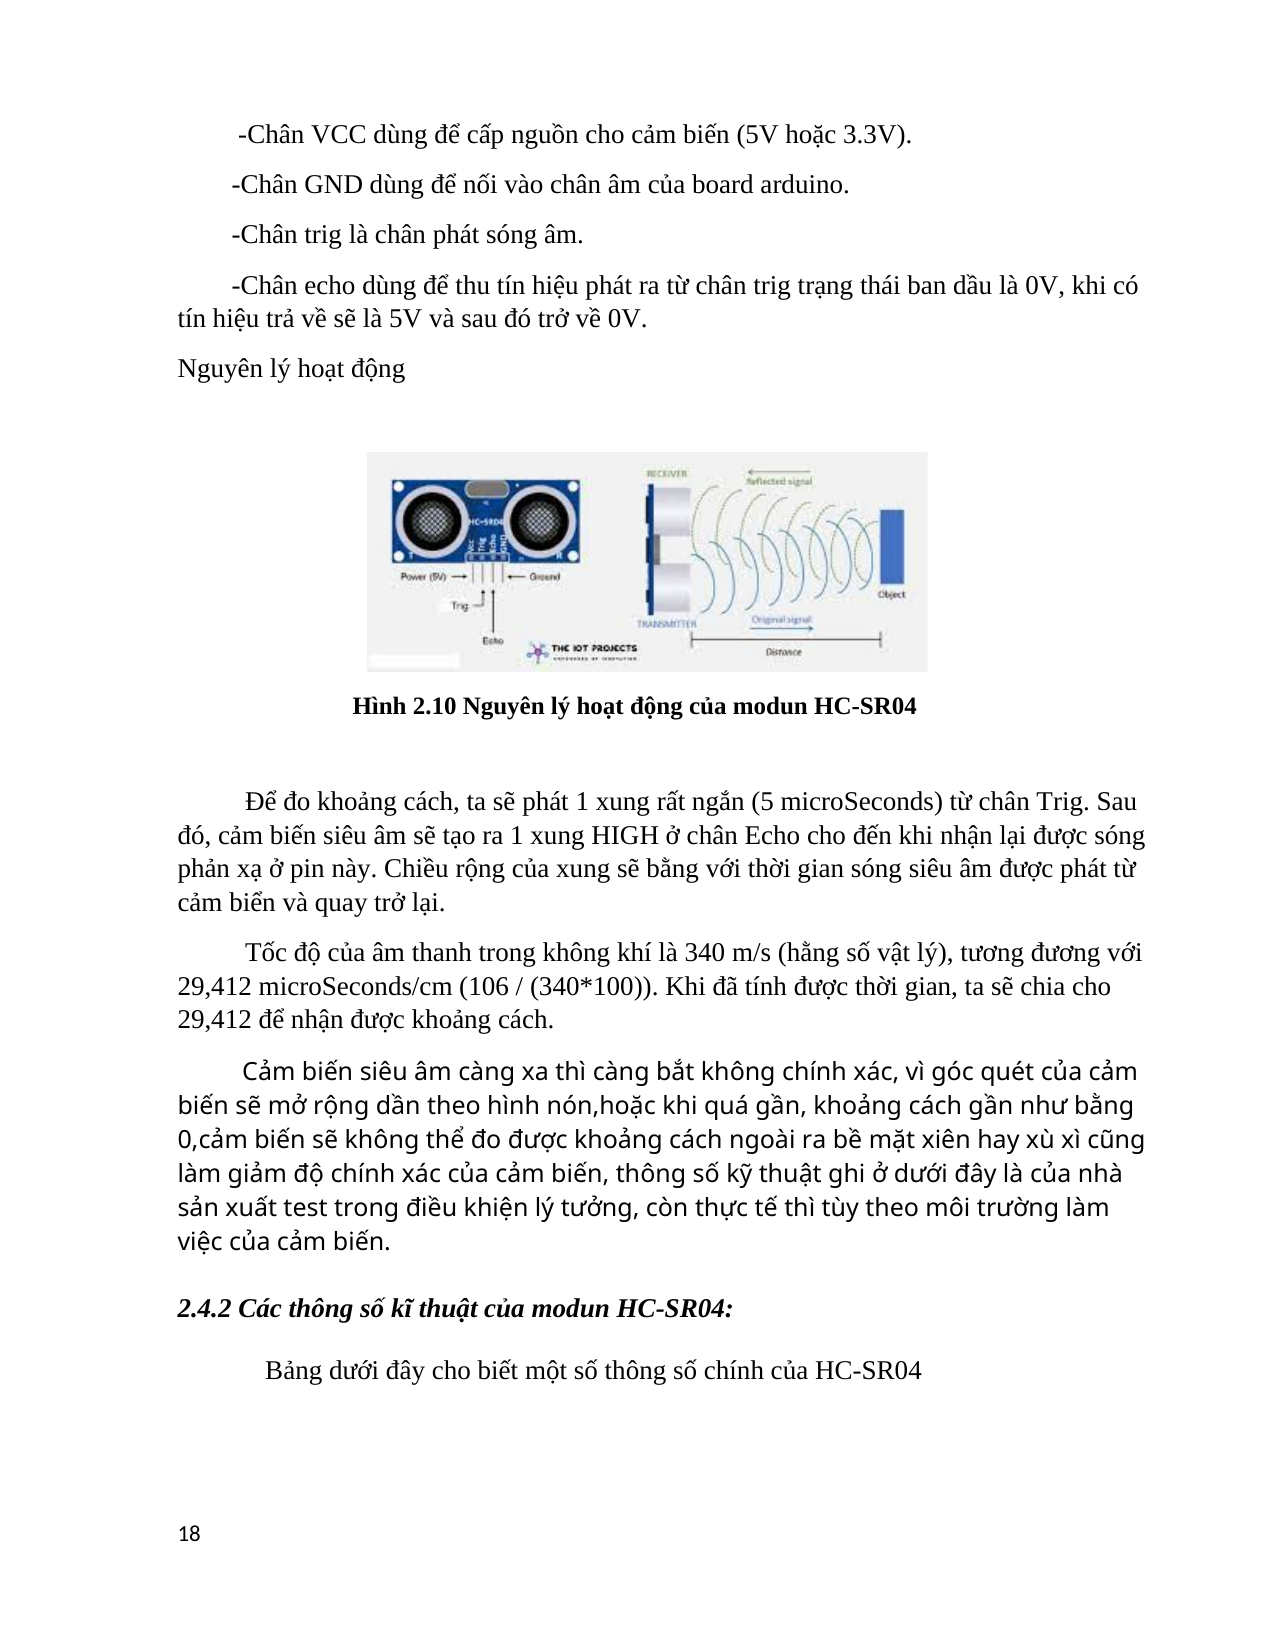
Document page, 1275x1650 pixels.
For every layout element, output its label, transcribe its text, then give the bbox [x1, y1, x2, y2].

text -Chân VCC dùng để cấp nguồn cho cảm biến (5V hoặc 3.3V). [177, 118, 1157, 149]
text Hình 2.10 Nguyên lý hoạt động của modun HC-SR04 [177, 691, 1157, 719]
text Nguyên lý hoạt động [177, 352, 1157, 384]
text Cảm biến siêu âm càng xa thì càng bắt không chính xác, vì góc quét của cảm biến sẽ mở rộng dần theo hình nón,hoặc khi quá gần, khoảng cách gần như bằng 0,cảm biến sẽ không thể đo được khoảng cách ngoài ra bề mặt xiên hay xù xì cũng làm giảm độ chính xác của cảm biến, thông số kỹ thuật ghi ở dưới đây là của nhà sản xuất test trong điều khiện lý tưởng, còn thực tế thì tùy theo môi trường làm việc của cảm biến. [177, 1054, 1157, 1258]
text 2.4.2 Các thông số kĩ thuật của modun HC-SR04: [177, 1292, 1157, 1323]
text Tốc độ của âm thanh trong không khí là 340 m/s (hằng số vật lý), tương đương với 29,412 microSeconds/cm (106 / (340*100)). Khi đã tính được thời gian, ta sẽ chia cho 29,412 để nhận được khoảng cách. [177, 936, 1157, 1034]
text Bảng dưới đây cho biết một số thông số chính của HC-SR04 [177, 1354, 1157, 1386]
text -Chân trig là chân phát sóng âm. [177, 218, 1157, 250]
picture [366, 452, 928, 672]
text Để đo khoảng cách, ta sẽ phát 1 xung rất ngắn (5 microSeconds) từ chân Trig. Sau đó, cảm biến siêu âm sẽ tạo ra 1 xung HIGH ở chân Echo cho đến khi nhận lại được sóng phản xạ ở pin này. Chiều rộng của xung sẽ bằng với thời gian sóng siêu âm được phát từ cảm biển và quay trở lại. [177, 786, 1157, 917]
text -Chân GND dùng để nối vào chân âm của board arduino. [177, 168, 1157, 199]
text -Chân echo dùng để thu tín hiệu phát ra từ chân trig trạng thái ban dầu là 0V, khi có tín hiệu trả về sẽ là 5V và sau đó trở về 0V. [177, 269, 1157, 333]
